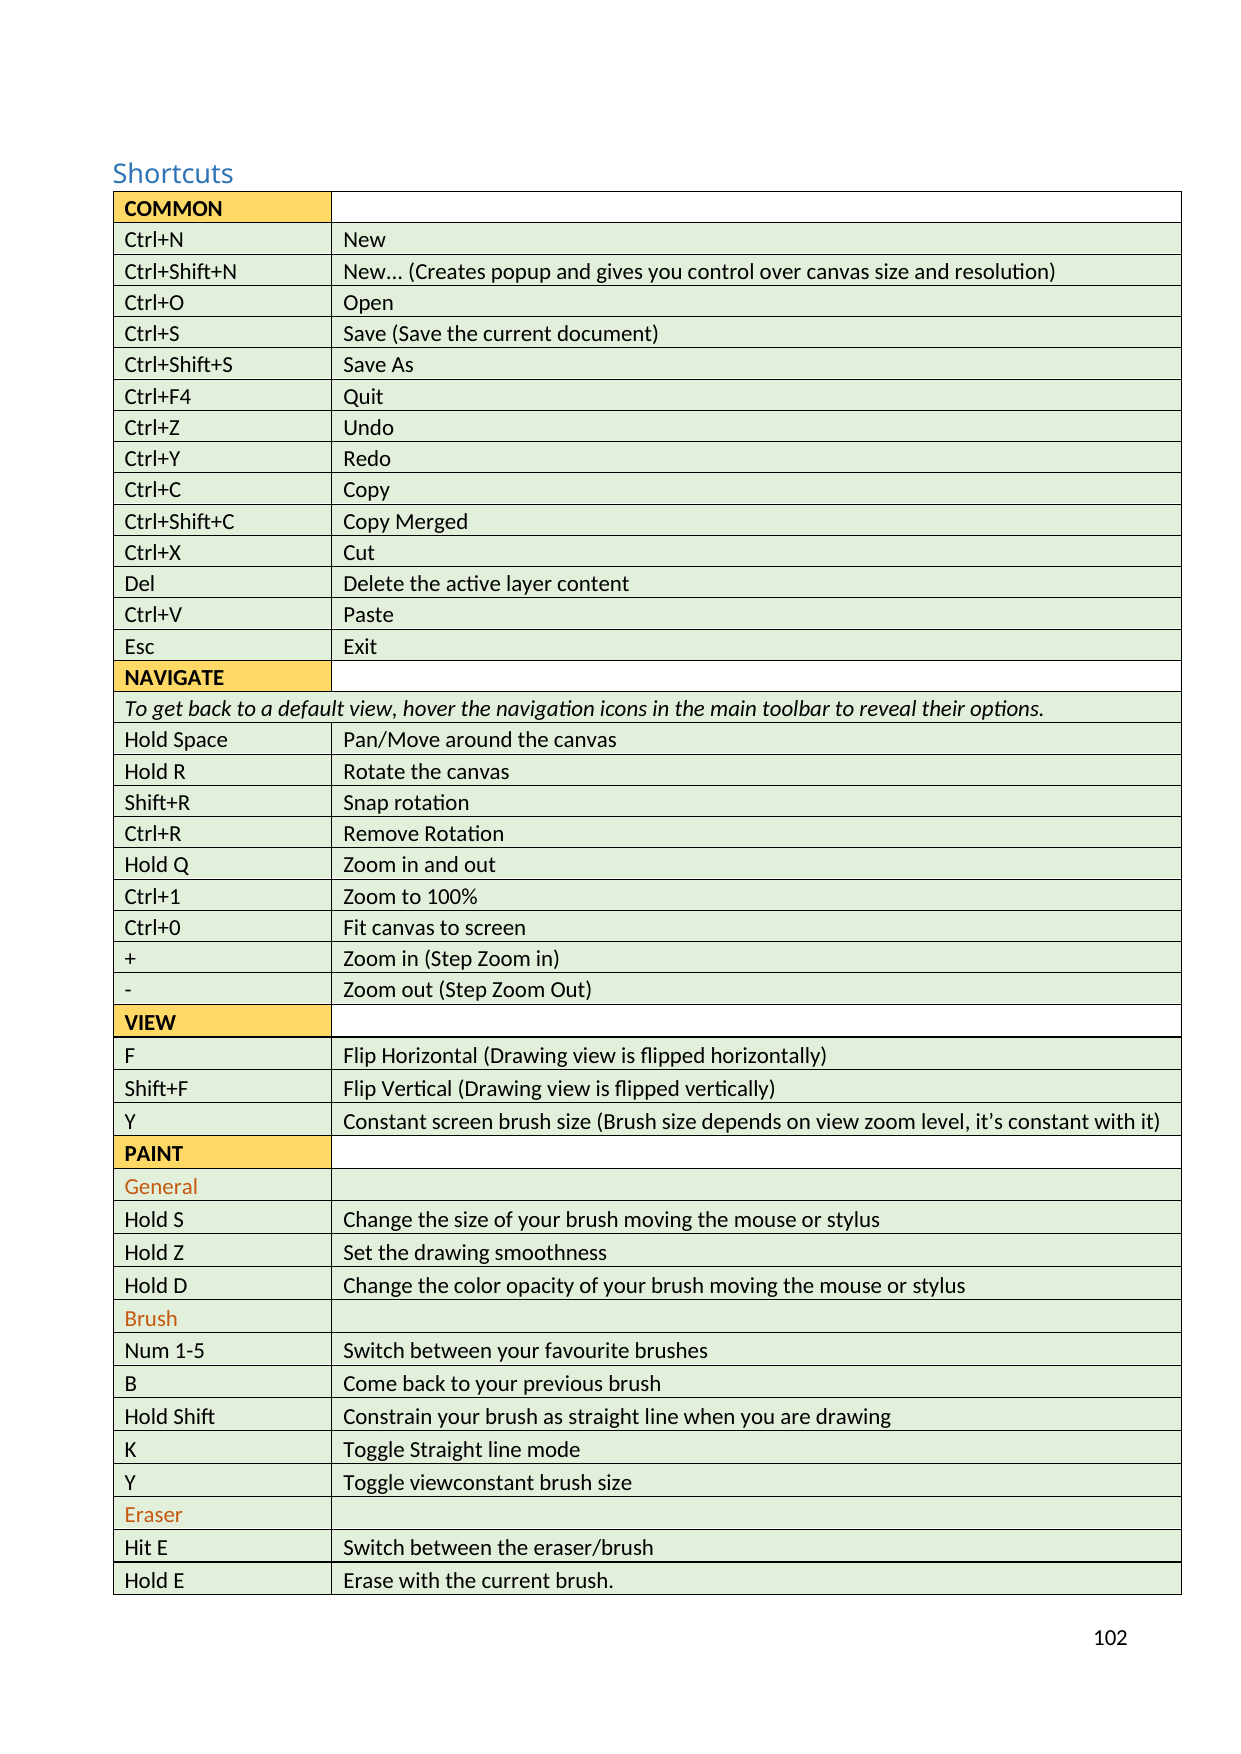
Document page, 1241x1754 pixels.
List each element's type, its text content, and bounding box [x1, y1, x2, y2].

table_cell Flip Horizontal (Drawing view is flipped horizontally) [332, 1038, 1181, 1069]
table_cell Zoom in and out [332, 848, 1181, 878]
table_cell Brush [114, 1300, 331, 1332]
table_cell + [114, 942, 331, 972]
table_cell Hold S [114, 1201, 331, 1233]
table_cell - [114, 973, 331, 1003]
table_cell Ctrl+Shift+S [114, 348, 331, 378]
table_cell Change the size of your brush moving the mouse or stylus [332, 1201, 1181, 1233]
table_cell Ctrl+1 [114, 880, 331, 910]
table_cell Constrain your brush as straight line when you are drawing [332, 1398, 1181, 1430]
table_cell Ctrl+0 [114, 911, 331, 941]
table_cell Copy [332, 473, 1181, 503]
table_cell Toggle viewconstant brush size [332, 1464, 1181, 1496]
table_cell Zoom out (Step Zoom Out) [332, 973, 1181, 1003]
table_cell Num 1-5 [114, 1333, 331, 1364]
table_cell Cut [332, 536, 1181, 566]
table_cell B [114, 1366, 331, 1397]
table_cell Ctrl+O [114, 286, 331, 316]
table_cell Eraser [114, 1497, 331, 1528]
table_cell Paste [332, 598, 1181, 628]
table_cell New [332, 223, 1181, 253]
table_cell Del [114, 567, 331, 597]
table_cell Ctrl+S [114, 317, 331, 347]
table_cell Constant screen brush size (Brush size depends on view zoom level, it’s constant with it) [332, 1103, 1181, 1135]
table_header COMMON [114, 192, 331, 222]
table_cell Esc [114, 630, 331, 660]
table_cell Ctrl+Y [114, 442, 331, 472]
table_cell Y [114, 1464, 331, 1496]
table_cell Y [114, 1103, 331, 1135]
table_cell Ctrl+R [114, 817, 331, 847]
table_cell Hold Q [114, 848, 331, 878]
table_cell [332, 1136, 1181, 1168]
table_cell PAINT [114, 1136, 331, 1168]
table_cell Copy Merged [332, 505, 1181, 535]
table_cell [332, 661, 1181, 691]
table_cell VIEW [114, 1005, 331, 1036]
table_cell Come back to your previous brush [332, 1366, 1181, 1397]
table_header [332, 192, 1181, 222]
table_cell Ctrl+Z [114, 411, 331, 441]
table_cell Pan/Move around the canvas [332, 723, 1181, 753]
table_cell Save (Save the current document) [332, 317, 1181, 347]
table_cell Save As [332, 348, 1181, 378]
table_cell Delete the active layer content [332, 567, 1181, 597]
table_cell Shift+R [114, 786, 331, 816]
table_cell Switch between your favourite brushes [332, 1333, 1181, 1364]
table_cell Open [332, 286, 1181, 316]
table_cell Rotate the canvas [332, 755, 1181, 785]
table_cell Ctrl+C [114, 473, 331, 503]
table_cell Hold Space [114, 723, 331, 753]
table_cell Change the color opacity of your brush moving the mouse or stylus [332, 1267, 1181, 1299]
table_cell Zoom in (Step Zoom in) [332, 942, 1181, 972]
table_cell Erase with the current brush. [332, 1563, 1181, 1594]
table_cell [332, 1005, 1181, 1036]
table_cell Switch between the eraser/brush [332, 1530, 1181, 1561]
table_cell New... (Creates popup and gives you control over canvas size and resolution) [332, 255, 1181, 285]
table_cell Hold E [114, 1563, 331, 1594]
table_cell Hold D [114, 1267, 331, 1299]
table_cell Hold R [114, 755, 331, 785]
table_cell Zoom to 100% [332, 880, 1181, 910]
table_cell Ctrl+Shift+N [114, 255, 331, 285]
subtitle Shortcuts [112, 154, 1128, 191]
table_cell Hold Z [114, 1234, 331, 1266]
table_cell Hit E [114, 1530, 331, 1561]
table_cell F [114, 1038, 331, 1069]
table_cell Hold Shift [114, 1398, 331, 1430]
table_cell Ctrl+F4 [114, 380, 331, 410]
table_cell [332, 1497, 1181, 1528]
table_cell Ctrl+Shift+C [114, 505, 331, 535]
table_cell Fit canvas to screen [332, 911, 1181, 941]
table_cell [332, 1300, 1181, 1332]
table_cell Snap rotation [332, 786, 1181, 816]
table_cell Shift+F [114, 1070, 331, 1102]
table_cell Undo [332, 411, 1181, 441]
table_cell To get back to a default view, hover the navigation icons in the main toolbar to reveal their options. [114, 692, 1181, 722]
table_cell Ctrl+V [114, 598, 331, 628]
table_cell Exit [332, 630, 1181, 660]
table_cell Remove Rotation [332, 817, 1181, 847]
table_cell NAVIGATE [114, 661, 331, 691]
table_cell Ctrl+N [114, 223, 331, 253]
table_cell Toggle Straight line mode [332, 1431, 1181, 1463]
table_cell Flip Vertical (Drawing view is flipped vertically) [332, 1070, 1181, 1102]
table_cell Redo [332, 442, 1181, 472]
table_cell K [114, 1431, 331, 1463]
table_cell [332, 1169, 1181, 1200]
table_cell Ctrl+X [114, 536, 331, 566]
table_cell Set the drawing smoothness [332, 1234, 1181, 1266]
table_cell Quit [332, 380, 1181, 410]
table_cell General [114, 1169, 331, 1200]
